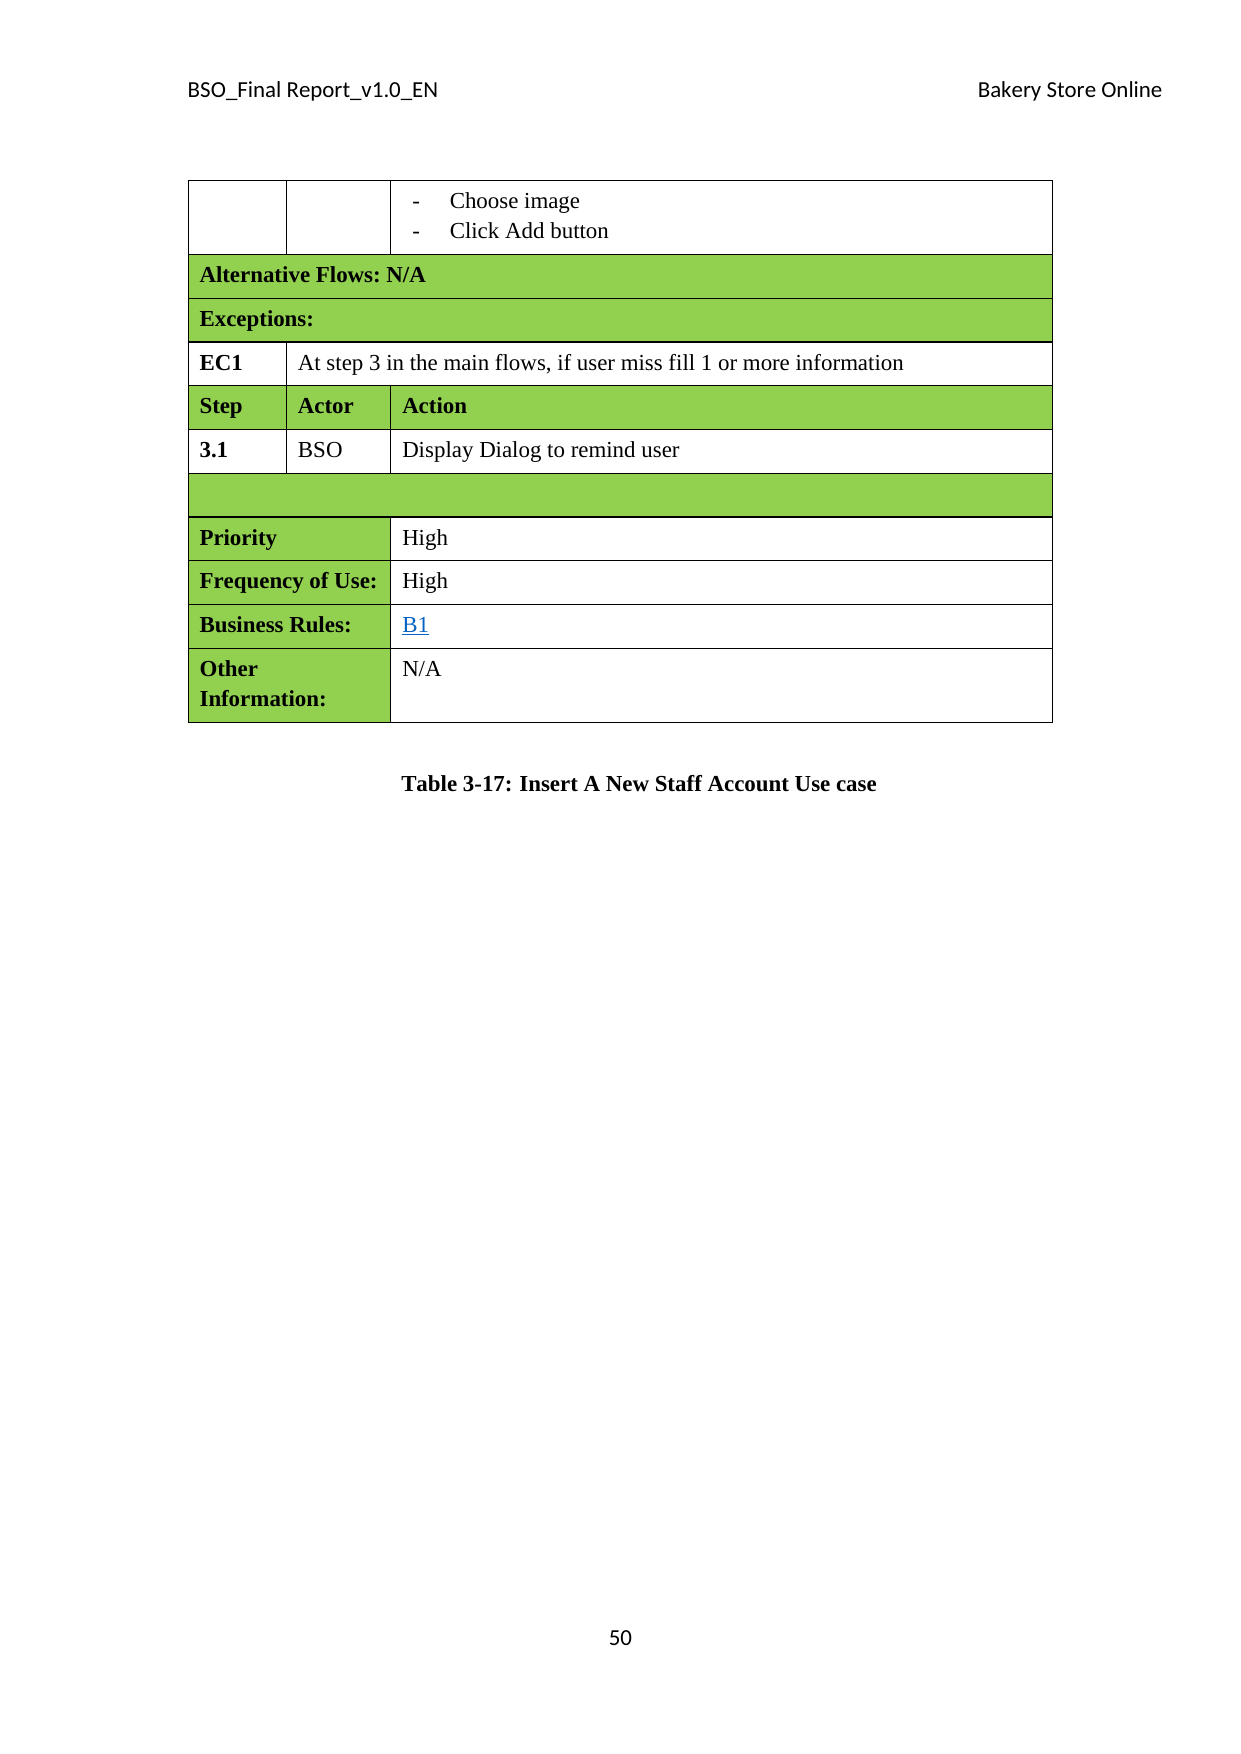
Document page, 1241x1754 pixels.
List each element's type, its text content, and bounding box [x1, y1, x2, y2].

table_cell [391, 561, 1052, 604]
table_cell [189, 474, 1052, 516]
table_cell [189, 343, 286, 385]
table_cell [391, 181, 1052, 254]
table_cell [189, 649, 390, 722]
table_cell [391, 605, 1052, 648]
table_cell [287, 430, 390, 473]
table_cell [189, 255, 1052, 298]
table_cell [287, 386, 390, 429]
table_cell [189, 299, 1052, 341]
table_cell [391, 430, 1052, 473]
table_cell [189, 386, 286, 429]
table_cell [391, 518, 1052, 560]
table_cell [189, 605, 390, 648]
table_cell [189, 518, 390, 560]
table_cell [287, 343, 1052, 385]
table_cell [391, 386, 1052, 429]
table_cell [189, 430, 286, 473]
text Insert A New Staff Account Use case [225, 769, 1053, 796]
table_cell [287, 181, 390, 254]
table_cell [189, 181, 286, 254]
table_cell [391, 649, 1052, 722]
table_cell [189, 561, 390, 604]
